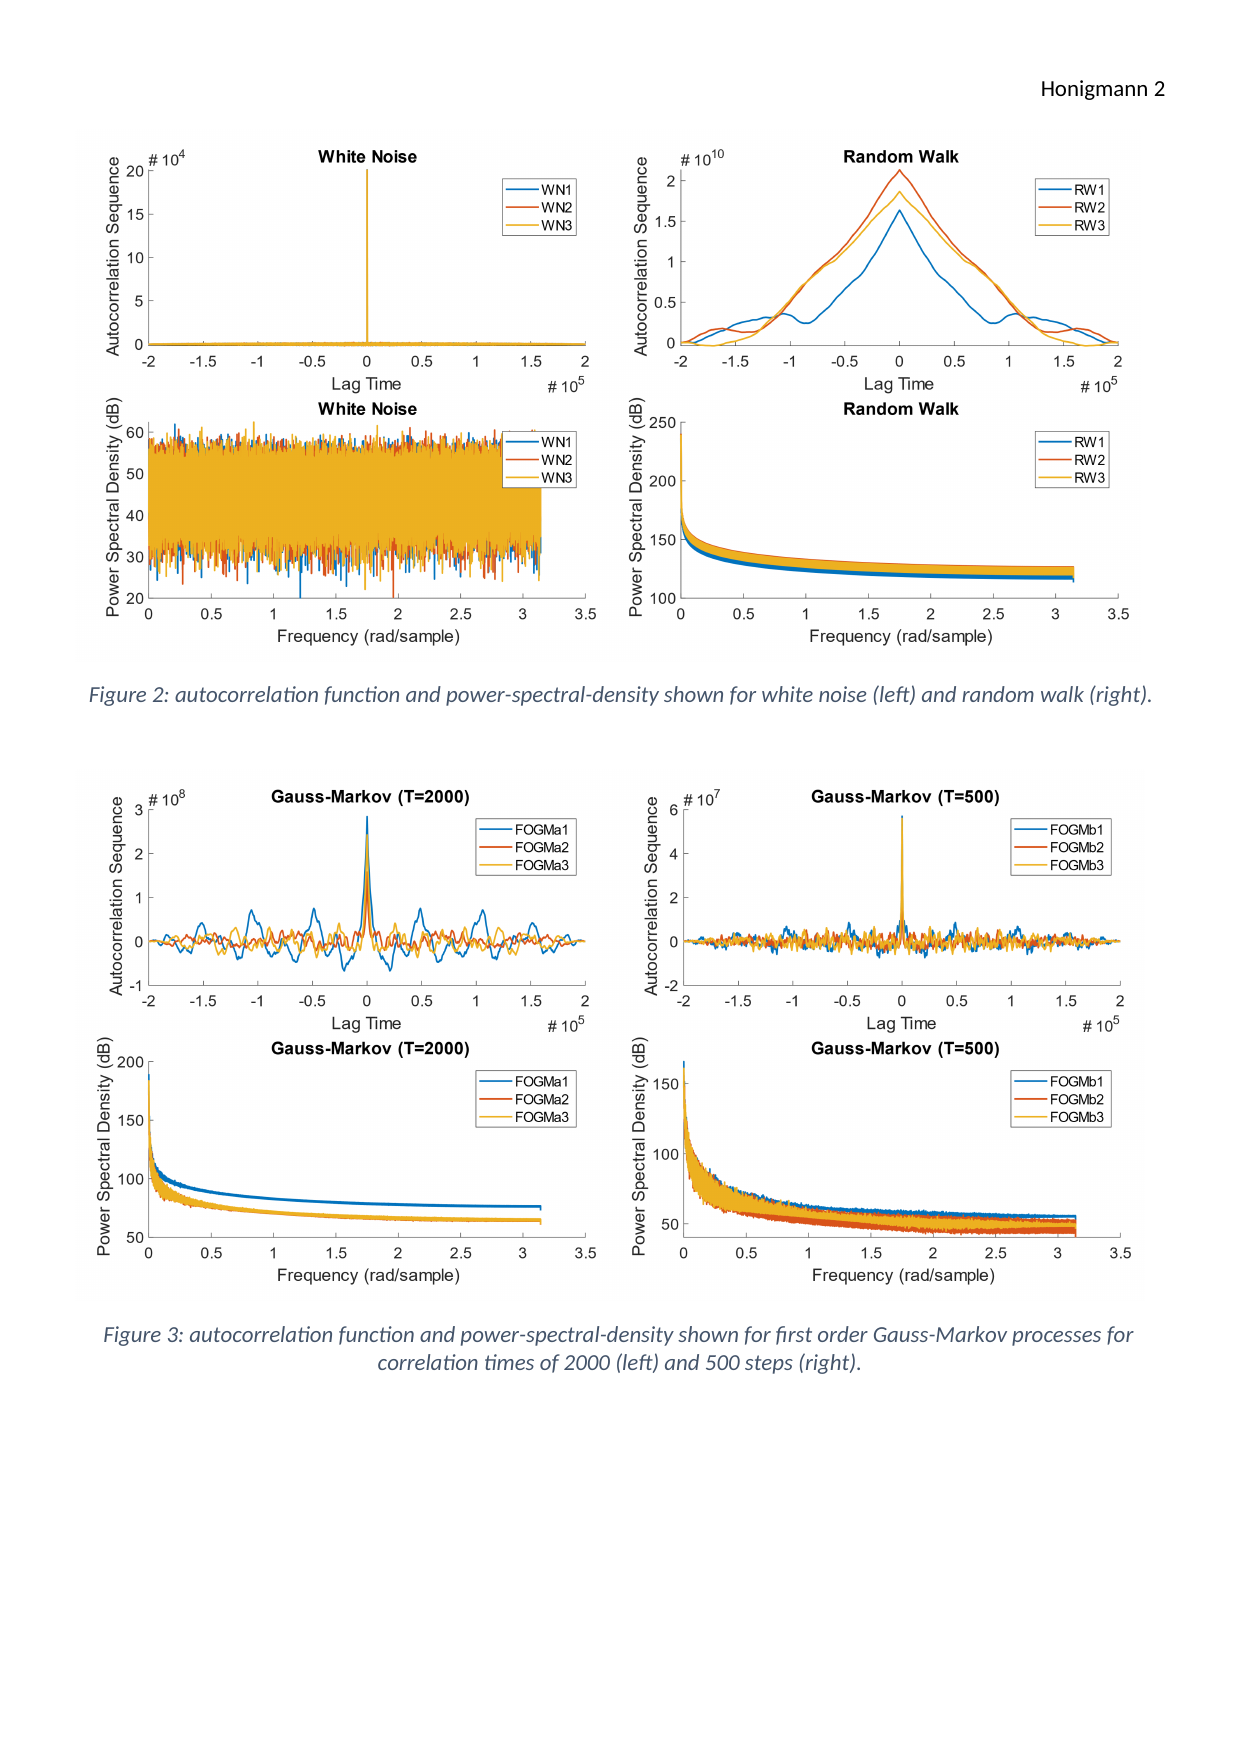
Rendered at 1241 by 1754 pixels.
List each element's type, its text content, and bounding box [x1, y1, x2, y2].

picture [75, 769, 1145, 1301]
picture [75, 129, 1141, 662]
text Figure 3: autocorrelation function and power-spectral-density shown for first order Gauss-Markov processes for correlation times of 2000 (left) and 500 steps (right). [75, 1320, 1165, 1376]
text Figure 2: autocorrelation function and power-spectral-density shown for white noise (left) and random walk (right). [75, 680, 1165, 708]
